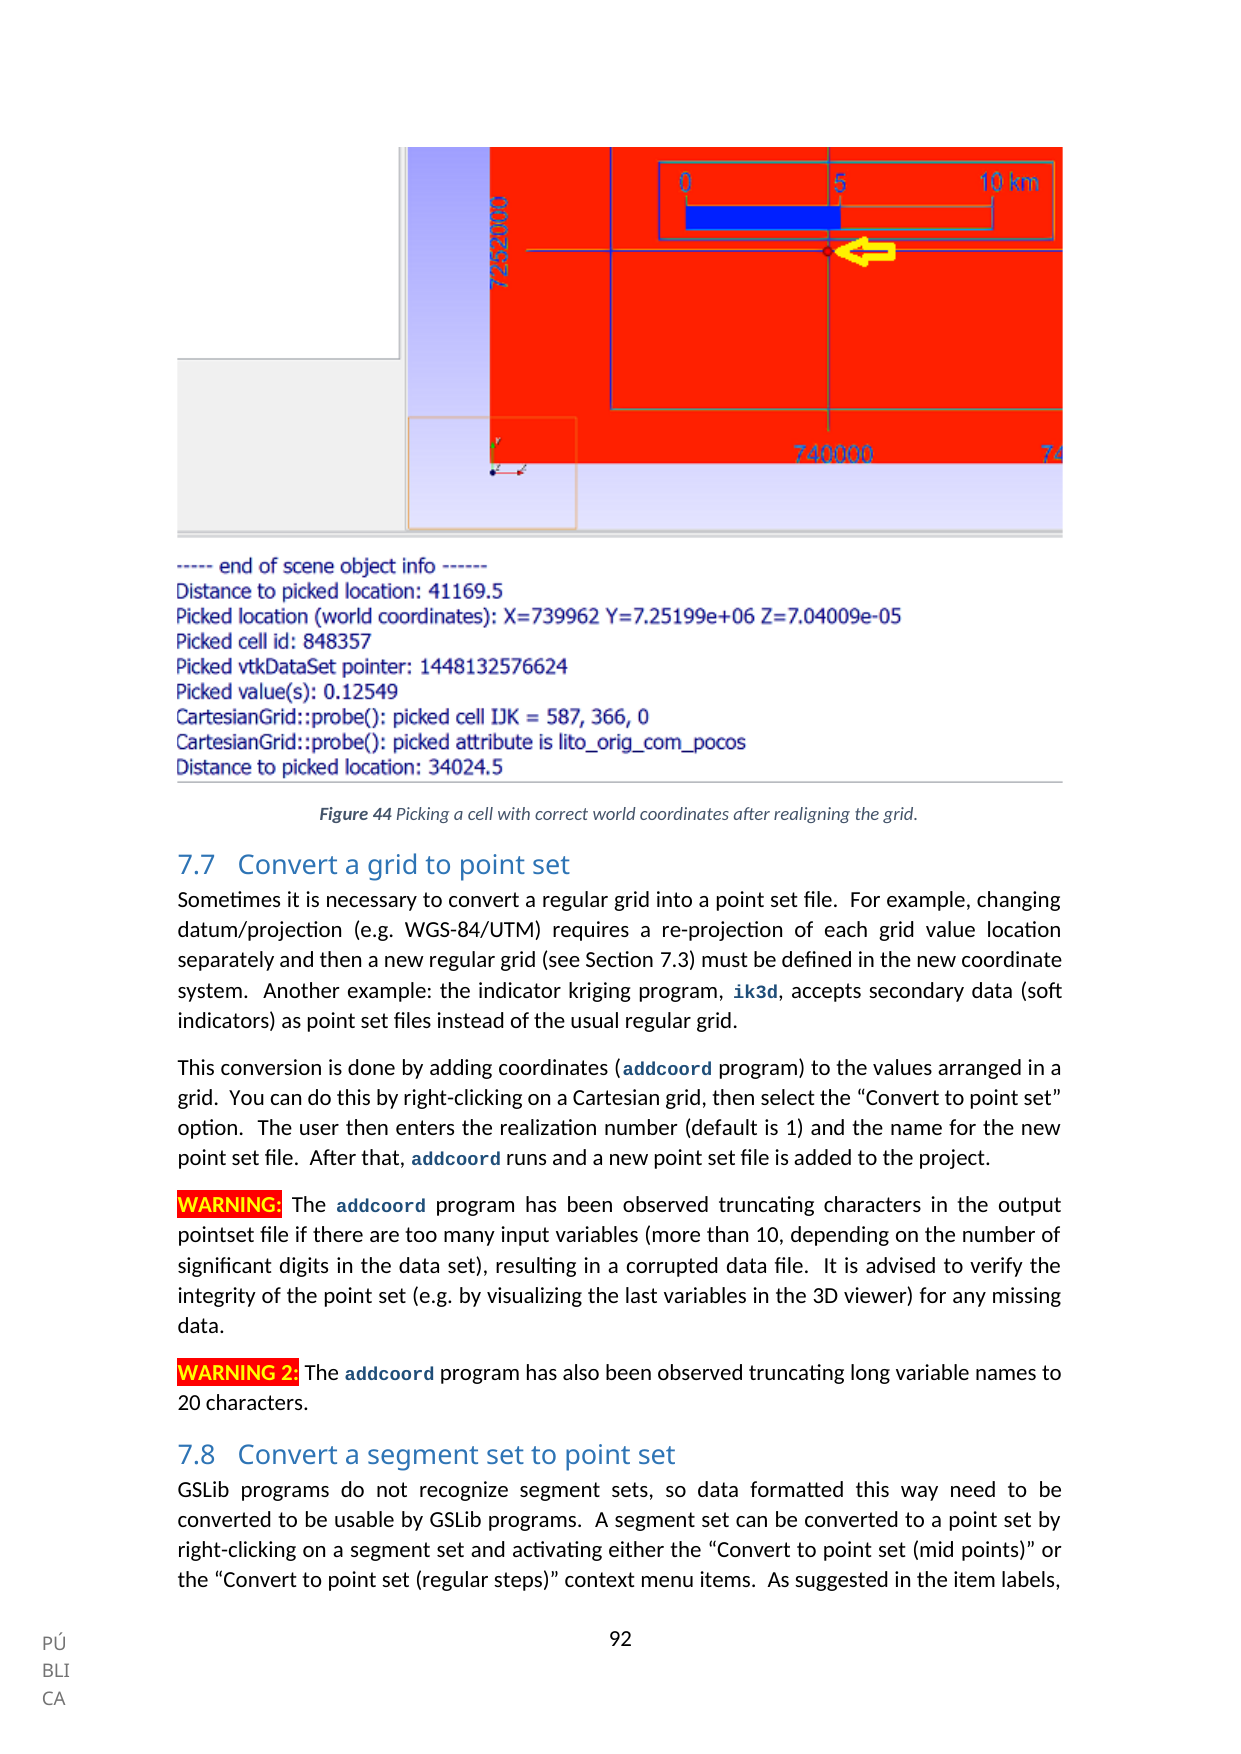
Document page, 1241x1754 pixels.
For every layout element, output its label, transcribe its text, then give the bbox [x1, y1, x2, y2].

picture [177, 147, 1063, 783]
subtitle Convert a segment set to point set [177, 1435, 1063, 1472]
text WARNING 2: The addcoord program has also been observed truncating long variable names to 20 characters. [177, 1358, 1063, 1416]
text WARNING: The addcoord program has been observed truncating characters in the output pointset file if there are too many input variables (more than 10, depending on the number of significant digits in the data set), resulting in a corrupted data file. It is advised to verify the integrity of the point set (e.g. by visualizing the last variables in the 3D viewer) for any missing data. [177, 1190, 1063, 1339]
text This conversion is done by adding coordinates (addcoord program) to the values arranged in a grid. You can do this by right-clicking on a Cartesian grid, then select the “Convert to point set” option. The user then enters the realization number (default is 1) and the name for the new point set file. After that, addcoord runs and a new point set file is added to the project. [177, 1053, 1063, 1172]
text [177, 1475, 1063, 1594]
text Sometimes it is necessary to convert a regular grid into a point set file. For example, changing datum/projection (e.g. WGS-84/UTM) requires a re-projection of each grid value location separately and then a new regular grid (see Section 7.3) must be defined in the new coordinate system. Another example: the indicator kriging program, ik3d, accepts secondary data (soft indicators) as point set files instead of the usual regular grid. [177, 885, 1063, 1034]
subtitle Convert a grid to point set [177, 845, 1063, 882]
text Figure 44 Picking a cell with correct world coordinates after realigning the grid. [177, 802, 1063, 824]
